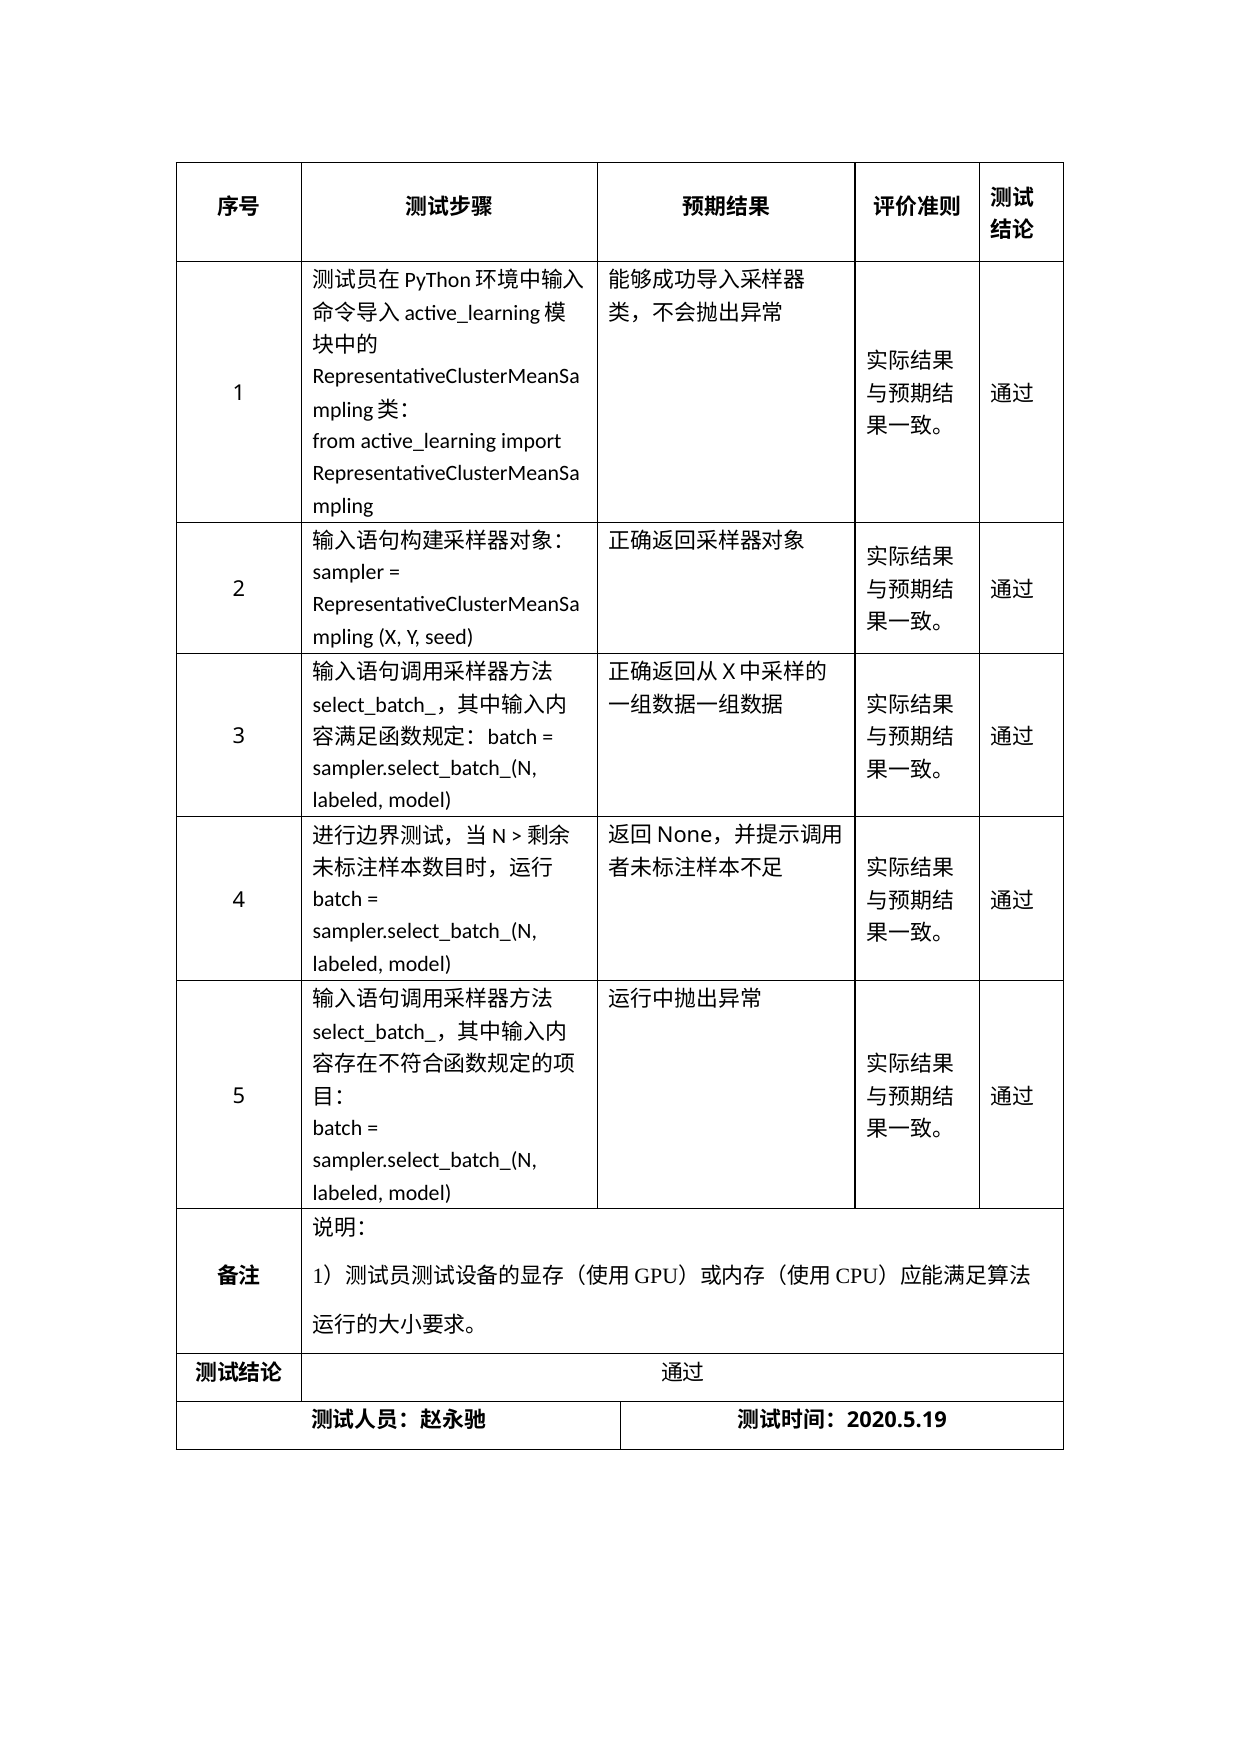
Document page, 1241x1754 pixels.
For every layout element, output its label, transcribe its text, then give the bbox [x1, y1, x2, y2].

table_cell 进行边界测试，当N > 剩余未标注样本数目时，运行batch = sampler.select_batch_(N, labeled, model) [302, 817, 597, 980]
table_cell 测试步骤 [302, 163, 597, 261]
table_cell 通过 [980, 981, 1063, 1208]
table_cell 通过 [980, 262, 1063, 522]
table_cell 正确返回采样器对象 [598, 523, 854, 653]
table_cell 测试人员：赵永驰 [177, 1402, 620, 1449]
table_cell 输入语句调用采样器方法select_batch_，其中输入内容存在不符合函数规定的项目： batch = sampler.select_batch_(N, labeled, model) [302, 981, 597, 1208]
table_cell 通过 [980, 523, 1063, 653]
table_cell 序号 [177, 163, 301, 261]
table_cell 通过 [980, 817, 1063, 980]
table_cell 返回None，并提示调用者未标注样本不足 [598, 817, 854, 980]
table_cell 能够成功导入采样器类，不会抛出异常 [598, 262, 854, 522]
table_cell 1 [177, 262, 301, 522]
table_cell 实际结果与预期结果一致。 [856, 523, 979, 653]
table_cell 测试结论 [980, 163, 1063, 261]
table_cell 实际结果与预期结果一致。 [856, 981, 979, 1208]
table_cell 正确返回从X中采样的一组数据一组数据 [598, 654, 854, 816]
table_cell 备注 [177, 1209, 301, 1353]
table_cell 实际结果与预期结果一致。 [856, 654, 979, 816]
table_cell 4 [177, 817, 301, 980]
table_cell 实际结果与预期结果一致。 [856, 262, 979, 522]
table_cell 输入语句调用采样器方法select_batch_，其中输入内容满足函数规定：batch = sampler.select_batch_(N, labeled, model) [302, 654, 597, 816]
table_cell 测试时间：2020.5.19 [621, 1402, 1063, 1449]
table_cell 通过 [302, 1354, 1063, 1401]
table_cell 评价准则 [856, 163, 979, 261]
table_cell 3 [177, 654, 301, 816]
table_cell 2 [177, 523, 301, 653]
table_cell 运行中抛出异常 [598, 981, 854, 1208]
table_cell 测试结论 [177, 1354, 301, 1401]
table_cell 测试员在PyThon环境中输入命令导入active_learning模块中的RepresentativeClusterMeanSampling类： from active_learning import RepresentativeClusterMeanSampling [302, 262, 597, 522]
table_cell 说明： 1）测试员测试设备的显存（使用GPU）或内存（使用CPU）应能满足算法运行的大小要求。 [302, 1209, 1063, 1353]
table_cell 输入语句构建采样器对象： sampler = RepresentativeClusterMeanSampling (X, Y, seed) [302, 523, 597, 653]
table_cell 通过 [980, 654, 1063, 816]
table_cell 实际结果与预期结果一致。 [856, 817, 979, 980]
table_cell 5 [177, 981, 301, 1208]
table_cell 预期结果 [598, 163, 854, 261]
